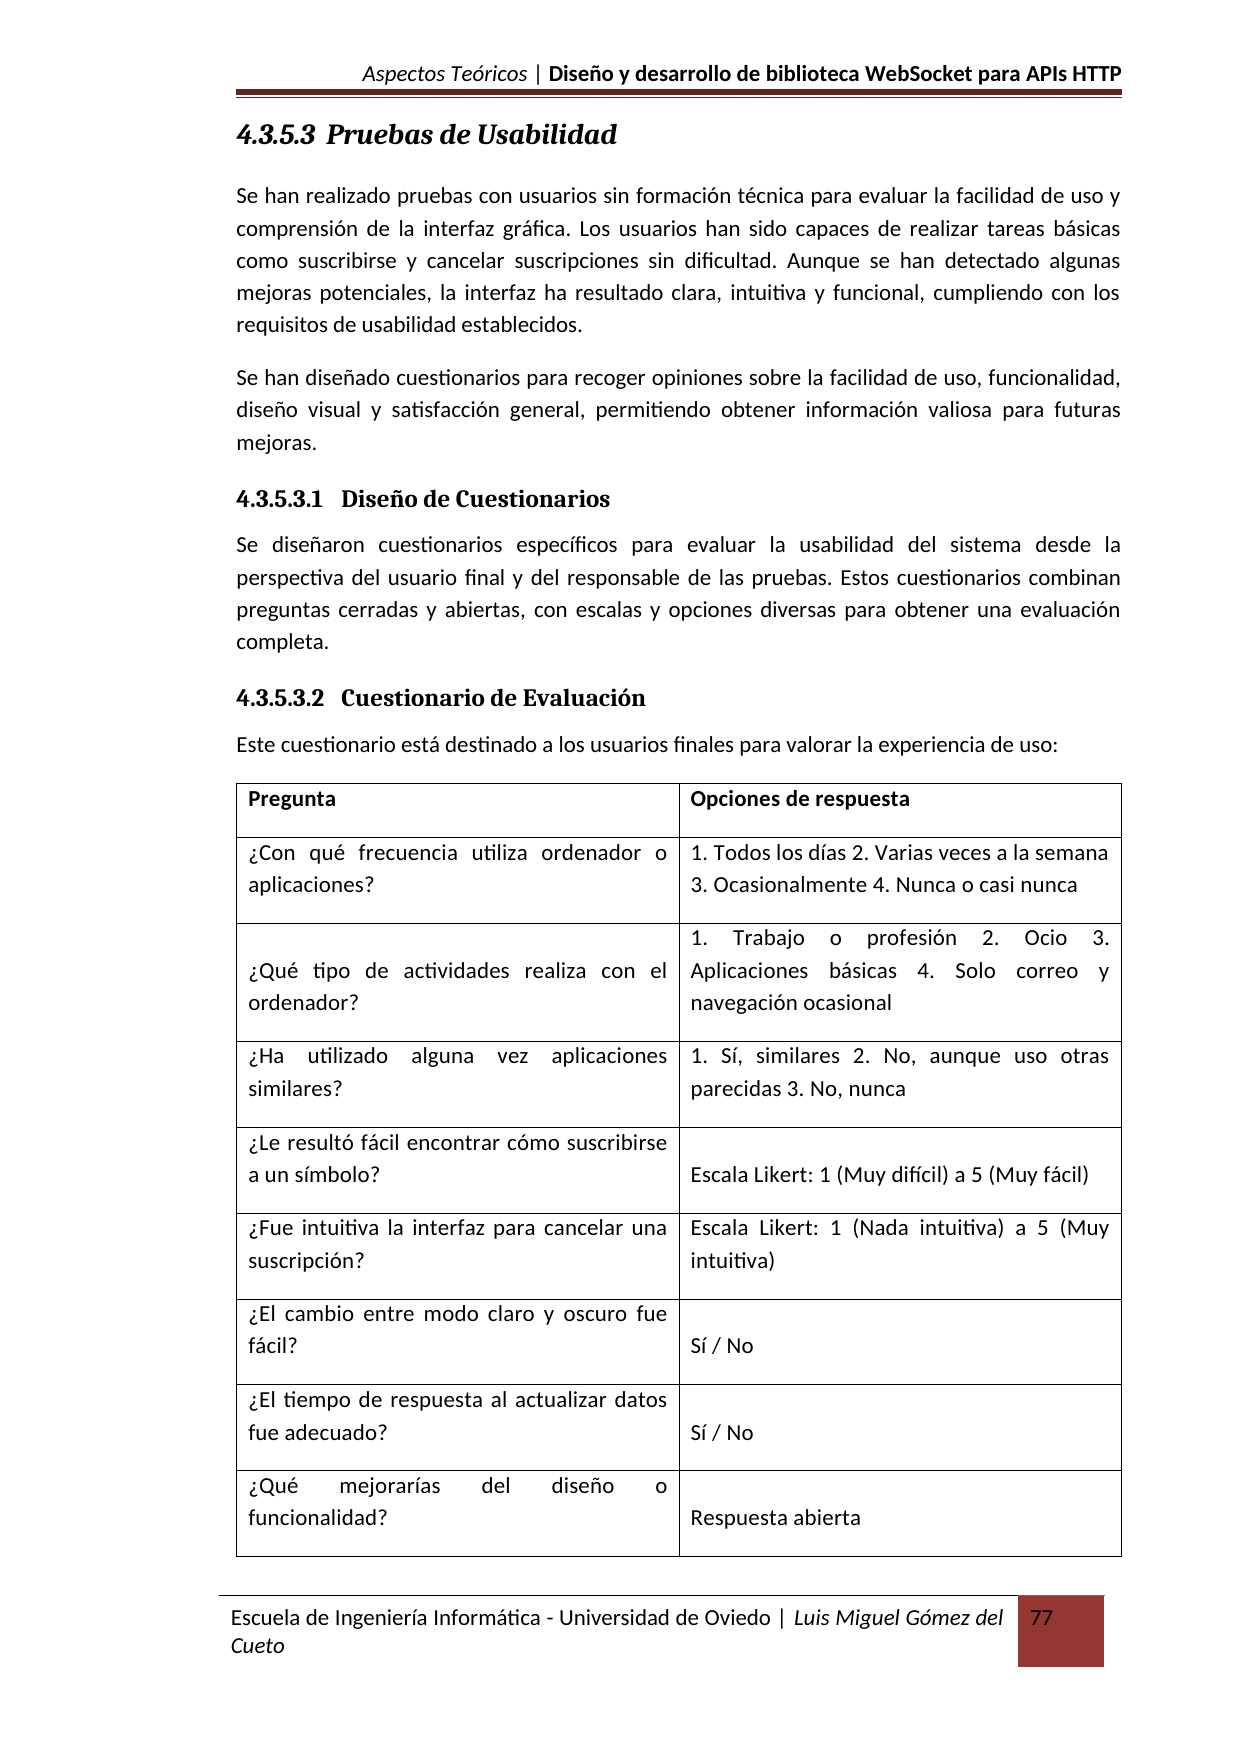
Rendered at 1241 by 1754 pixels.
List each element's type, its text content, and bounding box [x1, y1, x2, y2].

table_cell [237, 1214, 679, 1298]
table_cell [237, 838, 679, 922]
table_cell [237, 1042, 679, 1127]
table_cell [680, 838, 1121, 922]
text Se diseñaron cuestionarios específicos para evaluar la usabilidad del sistema desde la perspectiva del usuario final y del responsable de las pruebas. Estos cuestionarios combinan preguntas cerradas y abiertas, con escalas y opciones diversas para obtener una evaluación completa. [236, 531, 1122, 655]
text Se han realizado pruebas con usuarios sin formación técnica para evaluar la facilidad de uso y comprensión de la interfaz gráfica. Los usuarios han sido capaces de realizar tareas básicas como suscribirse y cancelar suscripciones sin dificultad. Aunque se han detectado algunas mejoras potenciales, la interfaz ha resultado clara, intuitiva y funcional, cumpliendo con los requisitos de usabilidad establecidos. [236, 182, 1122, 338]
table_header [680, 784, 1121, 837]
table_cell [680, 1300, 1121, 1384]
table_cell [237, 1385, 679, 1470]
text Se han diseñado cuestionarios para recoger opiniones sobre la facilidad de uso, funcionalidad, diseño visual y satisfacción general, permitiendo obtener información valiosa para futuras mejoras. [236, 363, 1122, 456]
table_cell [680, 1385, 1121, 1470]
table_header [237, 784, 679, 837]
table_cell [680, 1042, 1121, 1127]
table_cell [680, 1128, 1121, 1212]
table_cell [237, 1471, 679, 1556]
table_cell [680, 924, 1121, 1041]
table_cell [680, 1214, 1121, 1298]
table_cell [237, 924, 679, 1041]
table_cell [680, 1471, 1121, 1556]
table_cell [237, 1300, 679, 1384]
subtitle Cuestionario de Evaluación [236, 684, 1122, 713]
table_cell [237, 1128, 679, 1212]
subtitle Diseño de Cuestionarios [236, 485, 1122, 514]
subtitle Pruebas de Usabilidad [236, 118, 1122, 152]
text Este cuestionario está destinado a los usuarios finales para valorar la experiencia de uso: [236, 730, 1122, 758]
